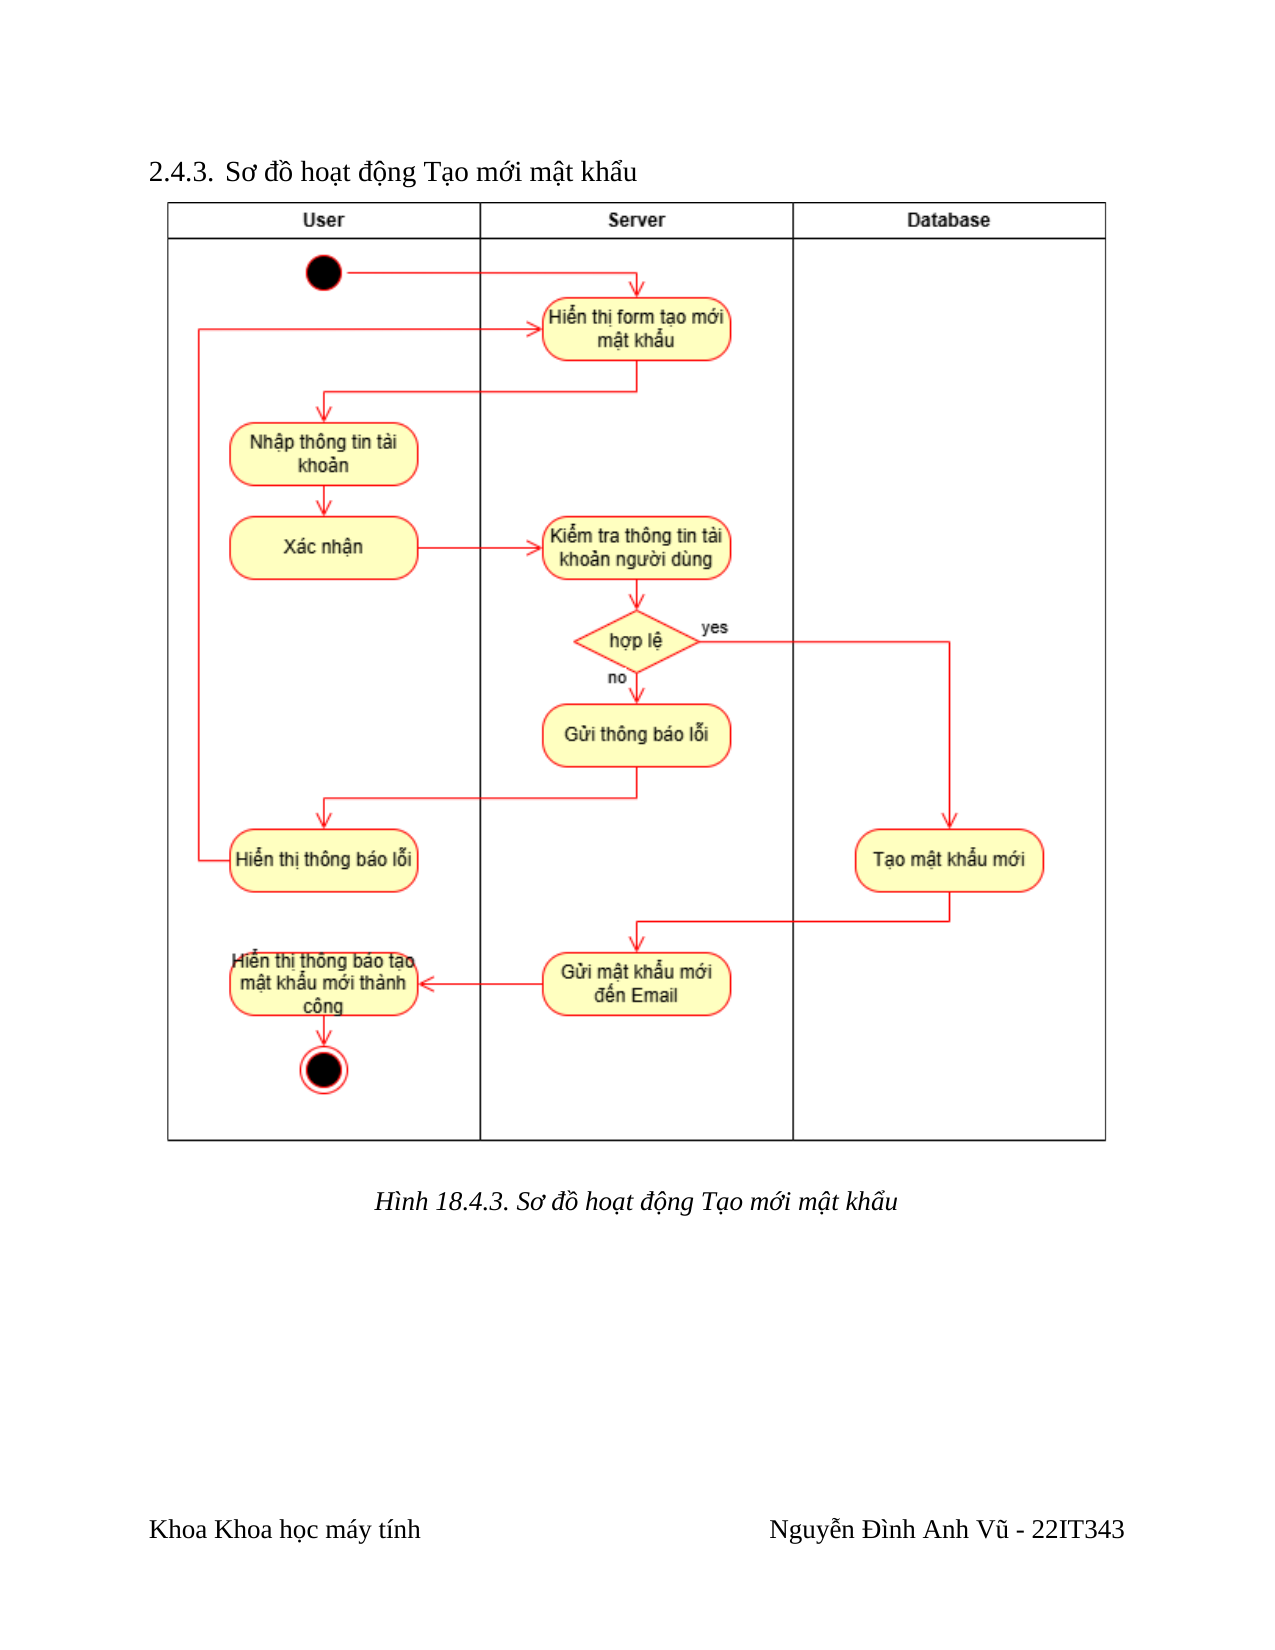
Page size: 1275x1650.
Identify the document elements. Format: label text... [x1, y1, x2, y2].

subtitle 2.4.3. Sơ đồ hoạt động Tạo mới mật khẩu [148, 154, 1125, 188]
picture [167, 202, 1107, 1143]
